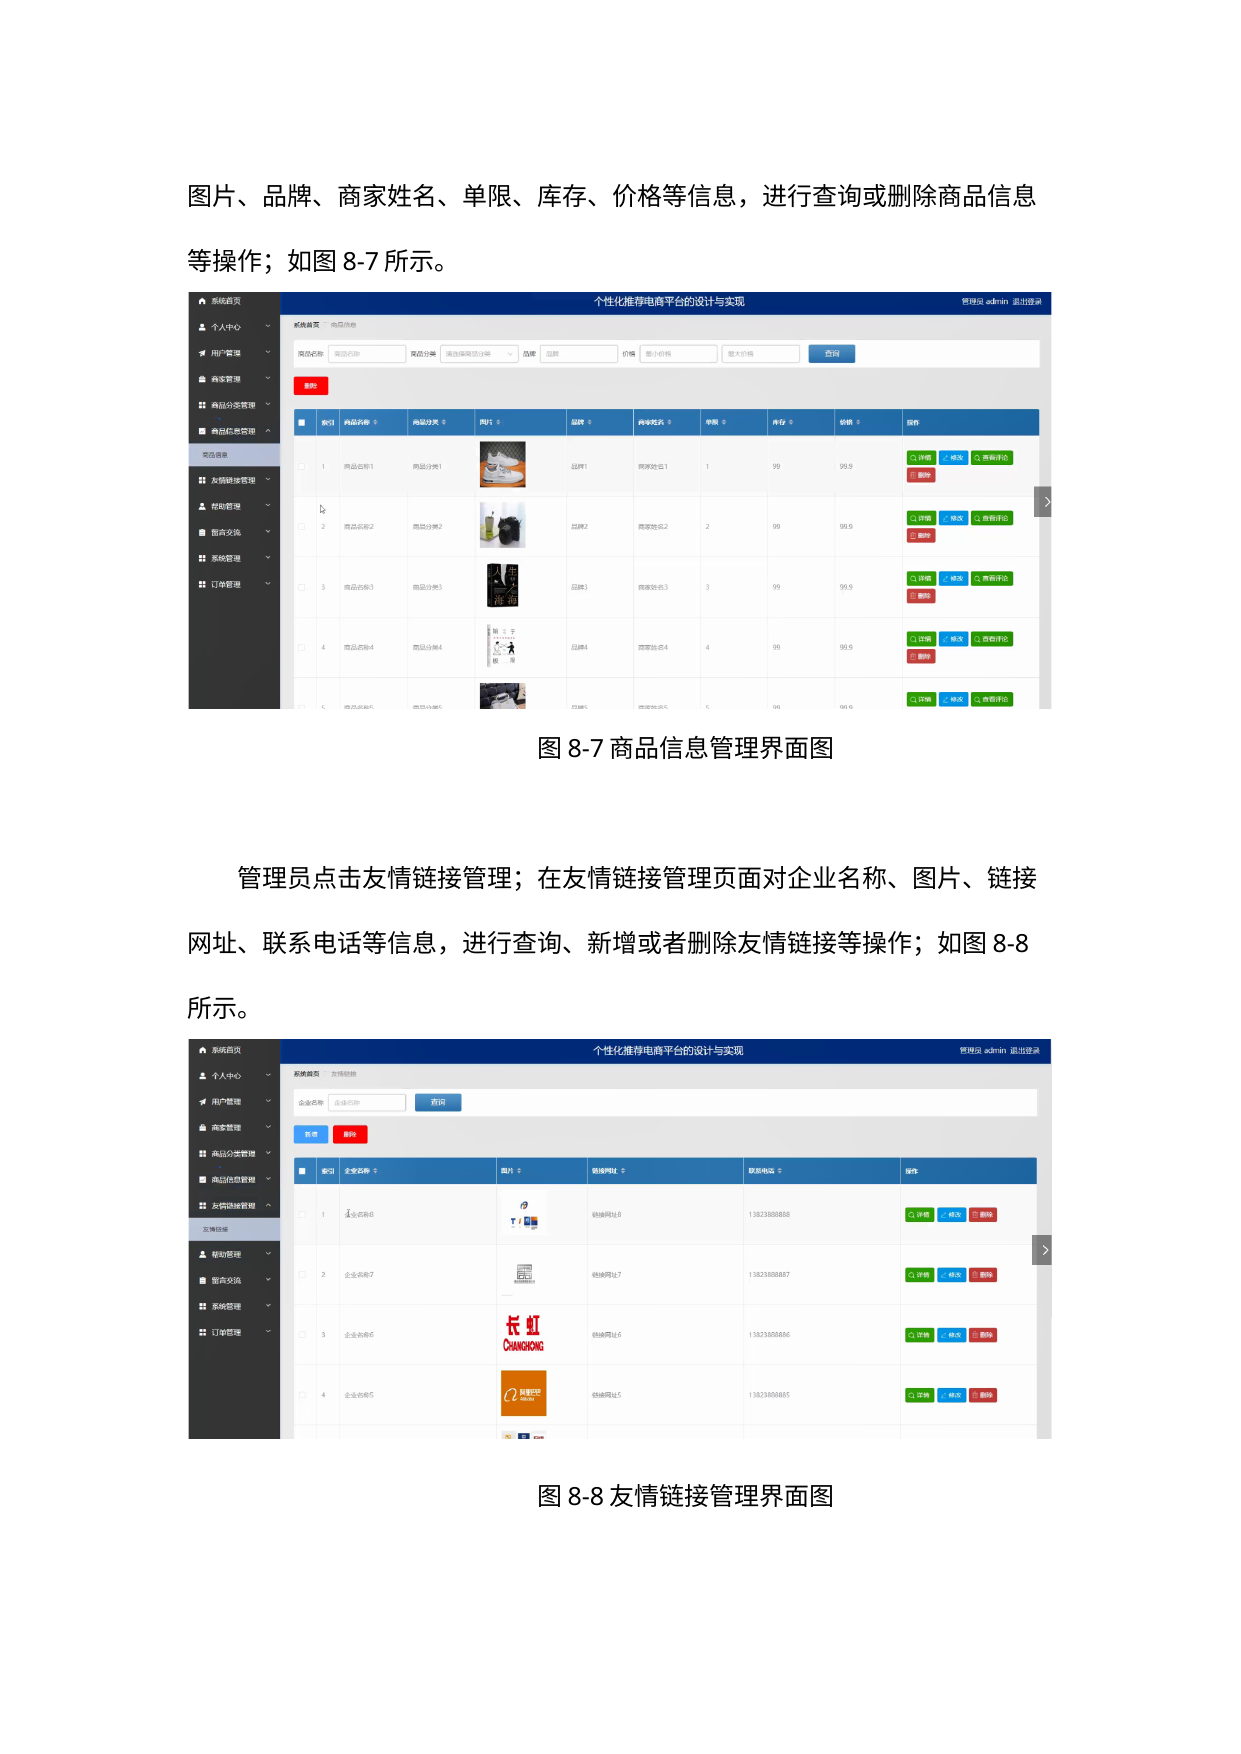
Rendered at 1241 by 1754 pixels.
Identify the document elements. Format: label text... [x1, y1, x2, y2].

text 图8-8友情链接管理界面图 [187, 1462, 1053, 1527]
text 管理员点击友情链接管理；在友情链接管理页面对企业名称、图片、链接网址、联系电话等信息，进行查询、新增或者删除友情链接等操作；如图8-8所示。 [187, 844, 1053, 1039]
picture [188, 292, 1052, 709]
text 图8-7商品信息管理界面图 [187, 714, 1053, 779]
picture [188, 1039, 1052, 1439]
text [187, 162, 1053, 292]
